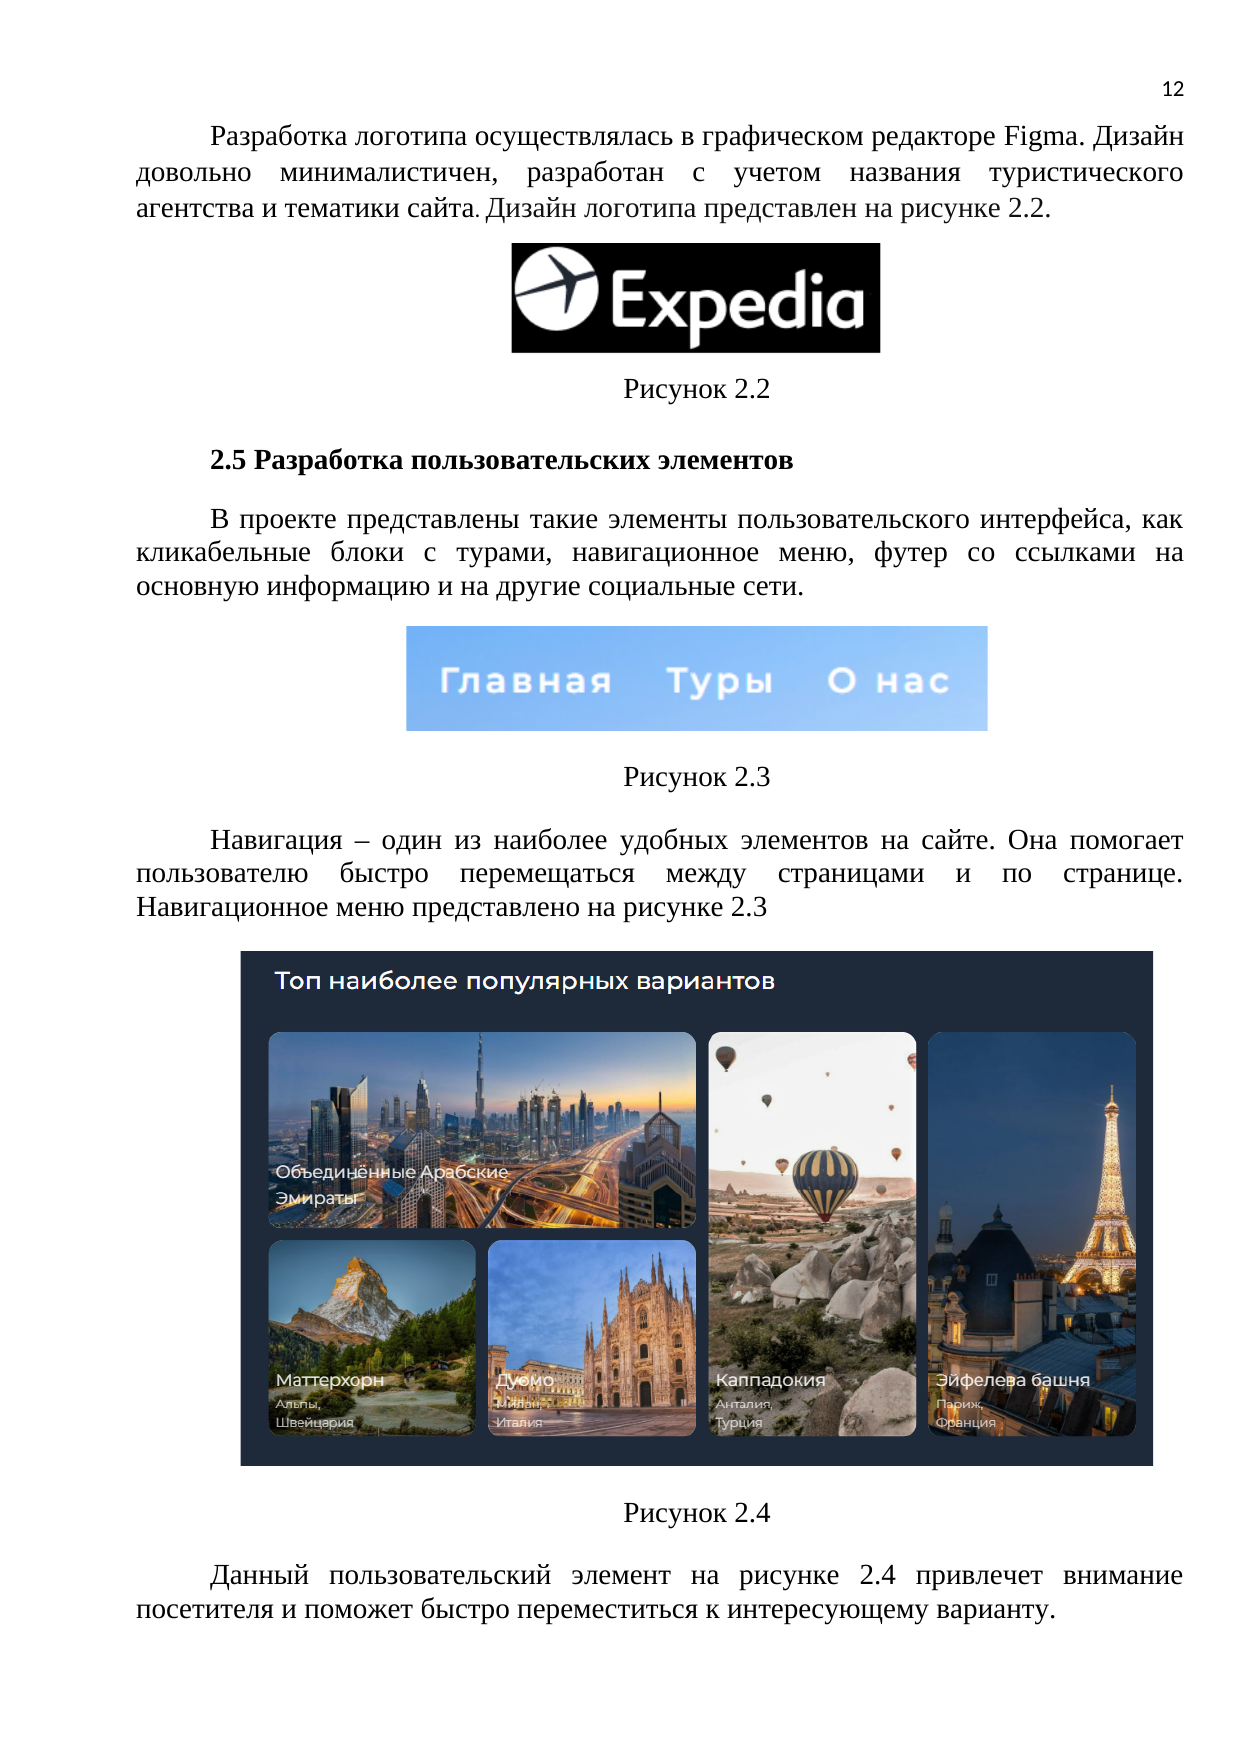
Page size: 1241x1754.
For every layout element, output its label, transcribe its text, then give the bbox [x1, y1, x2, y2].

text В проекте представлены такие элементы пользовательского интерфейса, как кликабельные блоки с турами, навигационное меню, футер со ссылками на основную информацию и на другие социальные сети. [136, 501, 1184, 601]
picture [511, 243, 883, 355]
text Навигация – один из наиболее удобных элементов на сайте. Она помогает пользователю быстро перемещаться между страницами и по странице. Навигационное меню представлено на рисунке 2.3 [136, 822, 1184, 923]
text Рисунок 2.3 [136, 759, 1184, 793]
text Рисунок 2.4 [136, 1495, 1184, 1528]
text Рисунок 2.2 [136, 371, 1184, 405]
subtitle 2.5 Разработка пользовательских элементов [136, 442, 1184, 476]
picture [406, 626, 988, 731]
text Разработка логотипа осуществлялась в графическом редакторе Figma. Дизайн довольно минималистичен, разработан с учетом названия туристического агентства и тематики сайта. Дизайн логотипа представлен на рисунке 2.2. [136, 118, 1184, 224]
picture [240, 951, 1154, 1466]
text Данный пользовательский элемент на рисунке 2.4 привлечет внимание посетителя и поможет быстро переместиться к интересующему варианту. [136, 1557, 1184, 1624]
